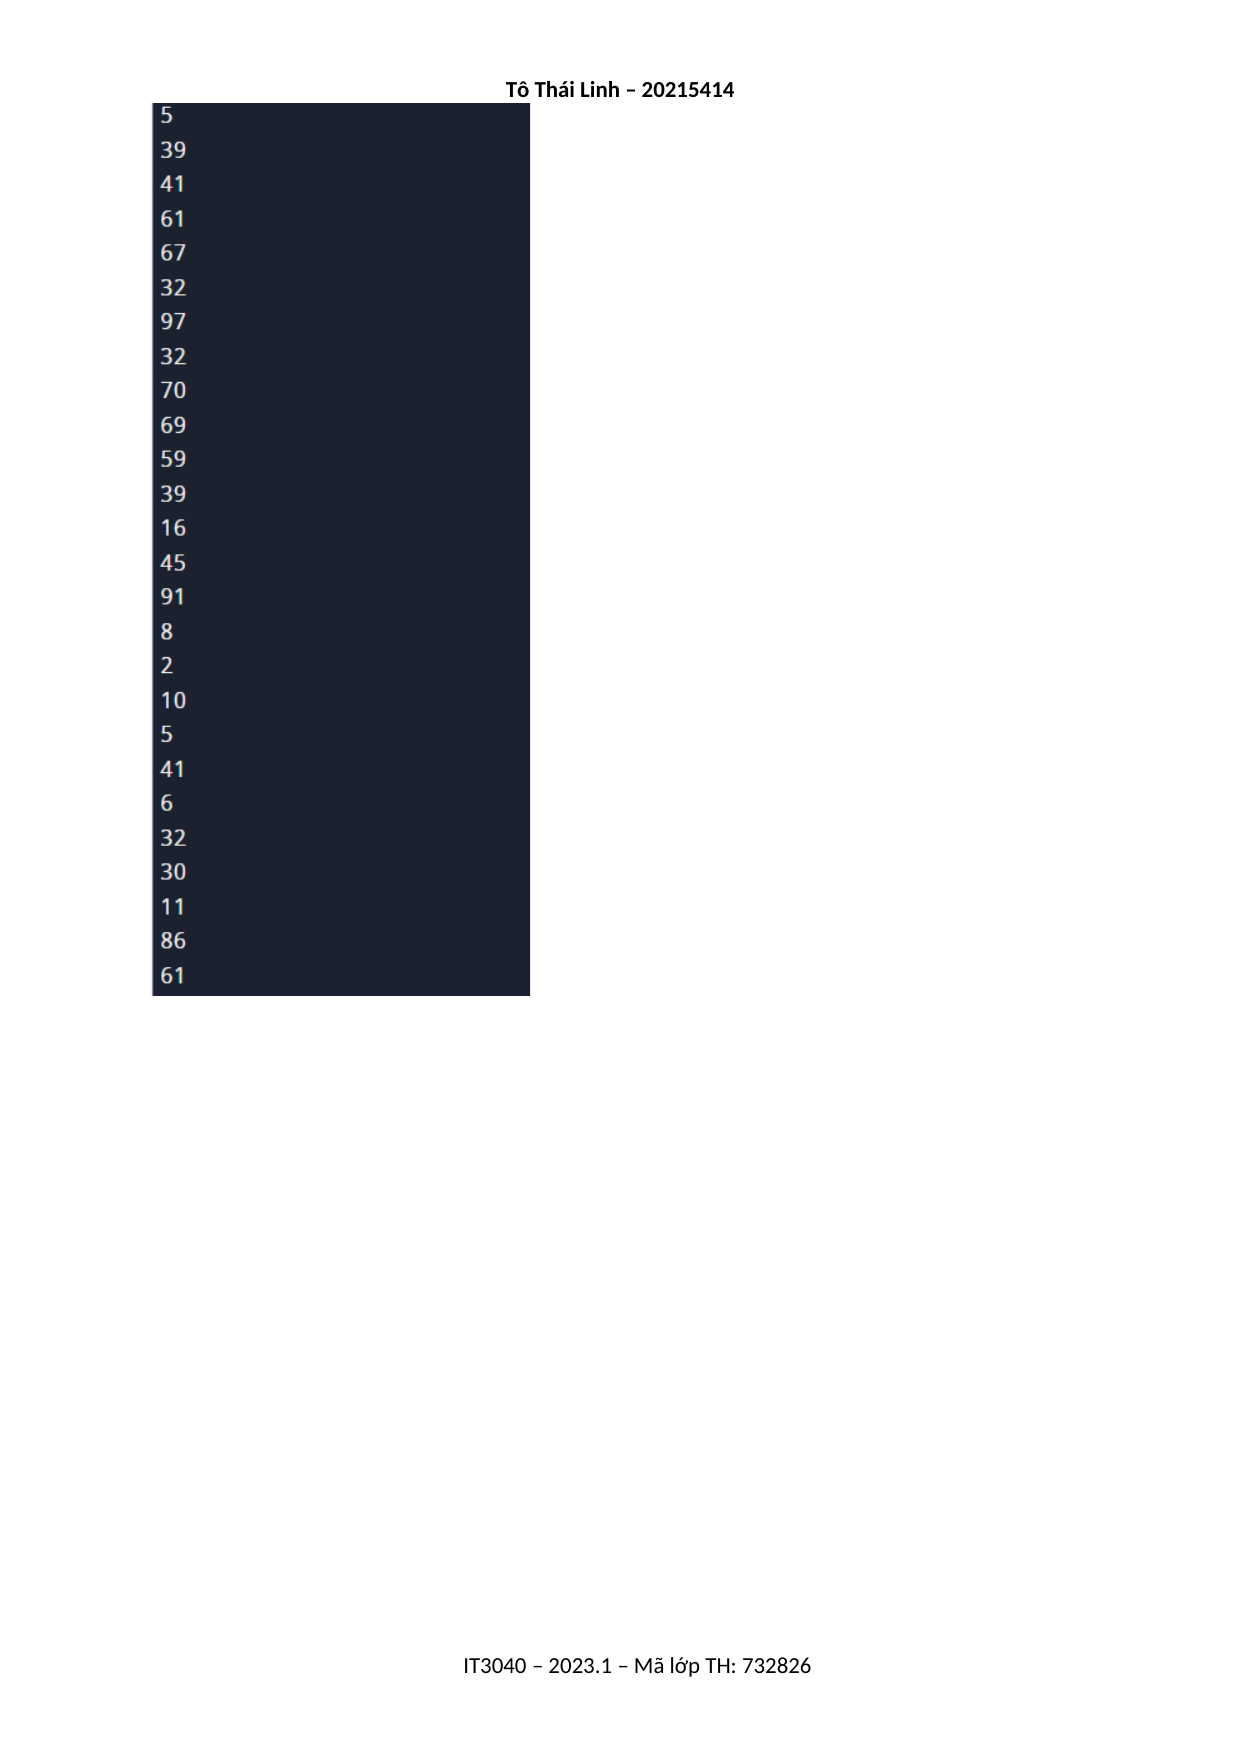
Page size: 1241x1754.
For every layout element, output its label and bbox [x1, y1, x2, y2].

picture [150, 103, 530, 996]
